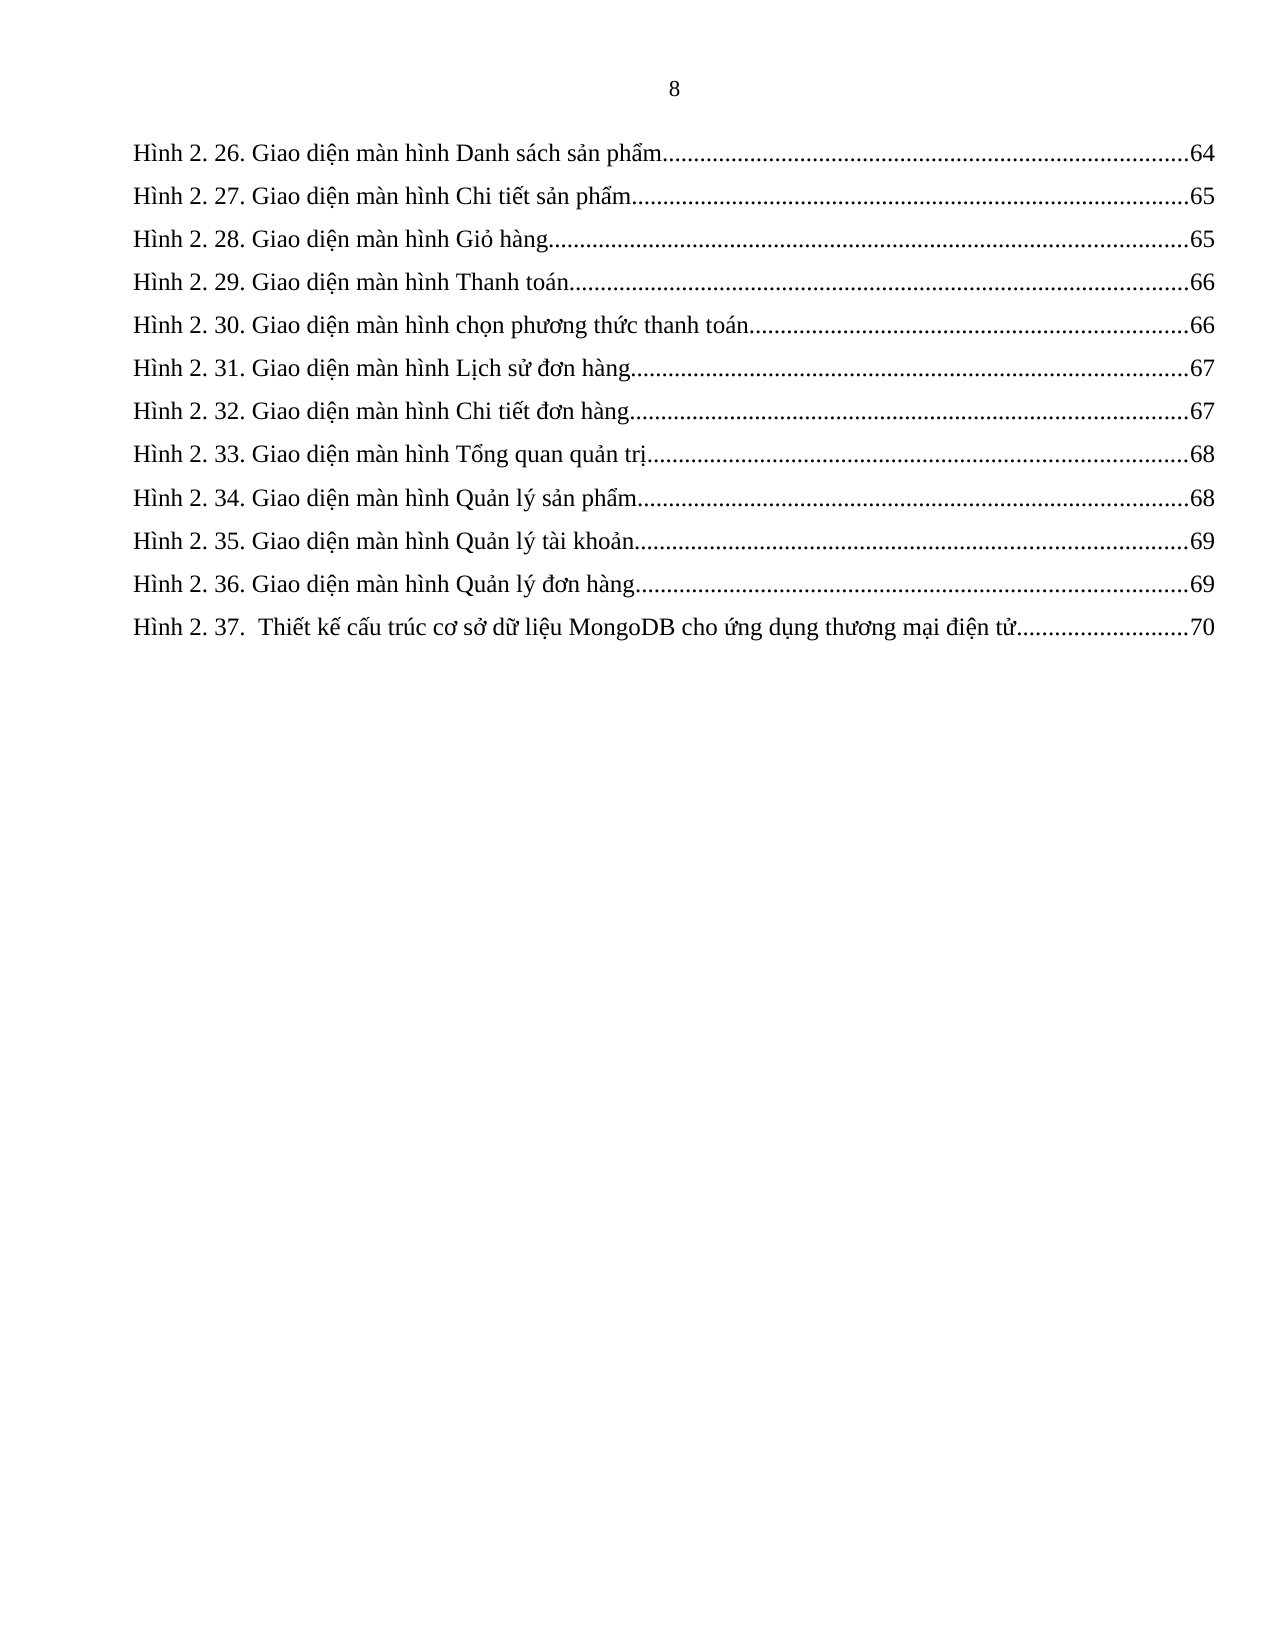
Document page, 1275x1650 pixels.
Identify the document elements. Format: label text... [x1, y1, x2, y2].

text Hình 2. 29. Giao diện màn hình Thanh toán 66 [133, 267, 1216, 296]
text Hình 2. 35. Giao diện màn hình Quản lý tài khoản 69 [133, 526, 1216, 554]
text Hình 2. 37. Thiết kế cấu trúc cơ sở dữ liệu MongoDB cho ứng dụng thương mại điện tử 70 [133, 612, 1216, 641]
text Hình 2. 31. Giao diện màn hình Lịch sử đơn hàng 67 [133, 353, 1216, 382]
text Hình 2. 26. Giao diện màn hình Danh sách sản phẩm 64 [133, 138, 1216, 166]
text Hình 2. 34. Giao diện màn hình Quản lý sản phẩm 68 [133, 483, 1216, 511]
text Hình 2. 27. Giao diện màn hình Chi tiết sản phẩm 65 [133, 181, 1216, 209]
text Hình 2. 33. Giao diện màn hình Tổng quan quản trị 68 [133, 439, 1216, 468]
text Hình 2. 30. Giao diện màn hình chọn phương thức thanh toán 66 [133, 310, 1216, 339]
text Hình 2. 36. Giao diện màn hình Quản lý đơn hàng 69 [133, 569, 1216, 598]
text Hình 2. 32. Giao diện màn hình Chi tiết đơn hàng 67 [133, 396, 1216, 425]
text Hình 2. 28. Giao diện màn hình Giỏ hàng 65 [133, 224, 1216, 253]
